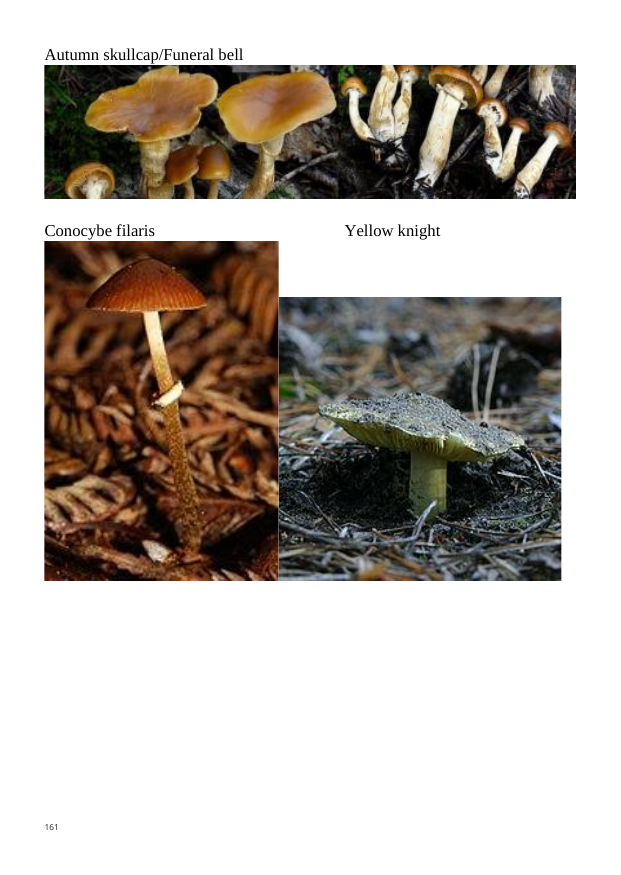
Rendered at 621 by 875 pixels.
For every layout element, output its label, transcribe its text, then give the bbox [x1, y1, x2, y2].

picture [44, 241, 562, 581]
text Autumn skullcap/Funeral bell [44, 44, 576, 63]
text Conocybe filaris Yellow knight [44, 221, 576, 240]
picture [44, 65, 576, 199]
